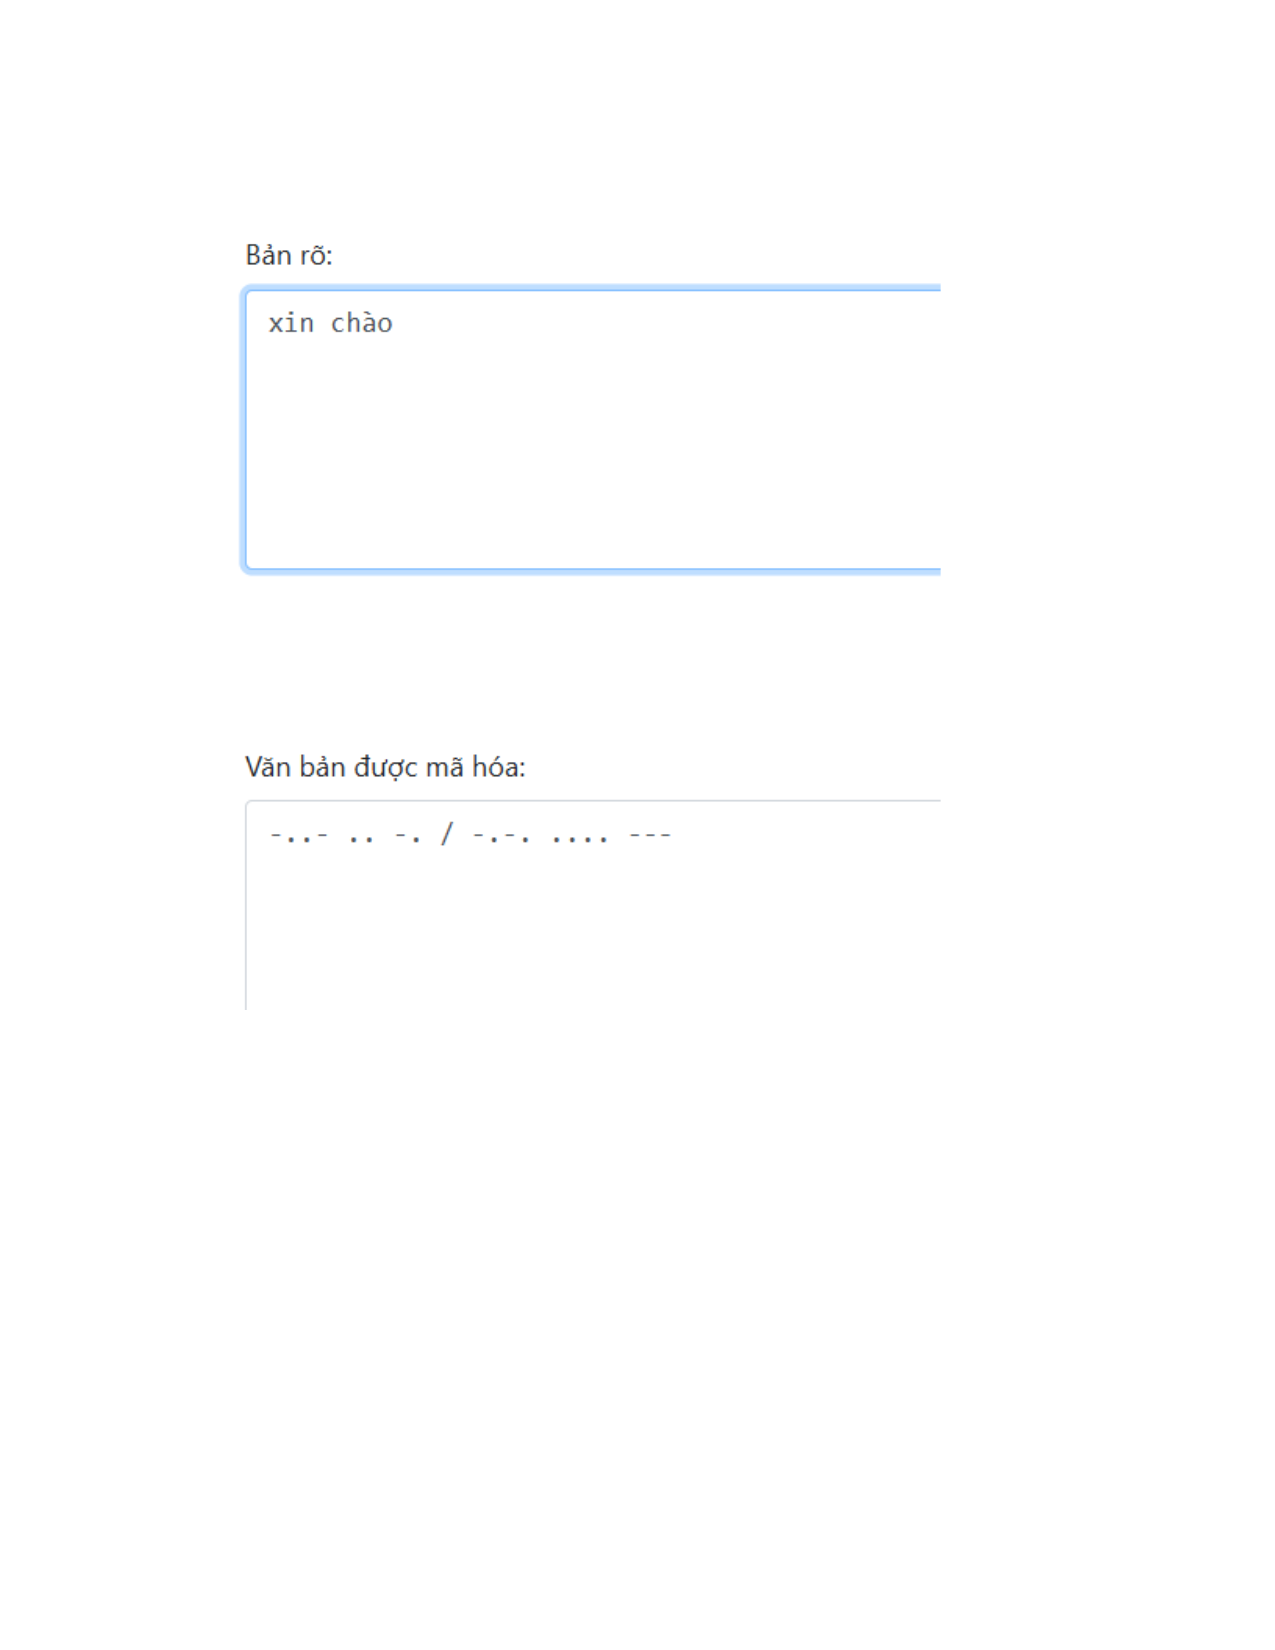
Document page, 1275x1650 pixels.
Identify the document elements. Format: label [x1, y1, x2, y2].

picture [150, 150, 941, 1010]
